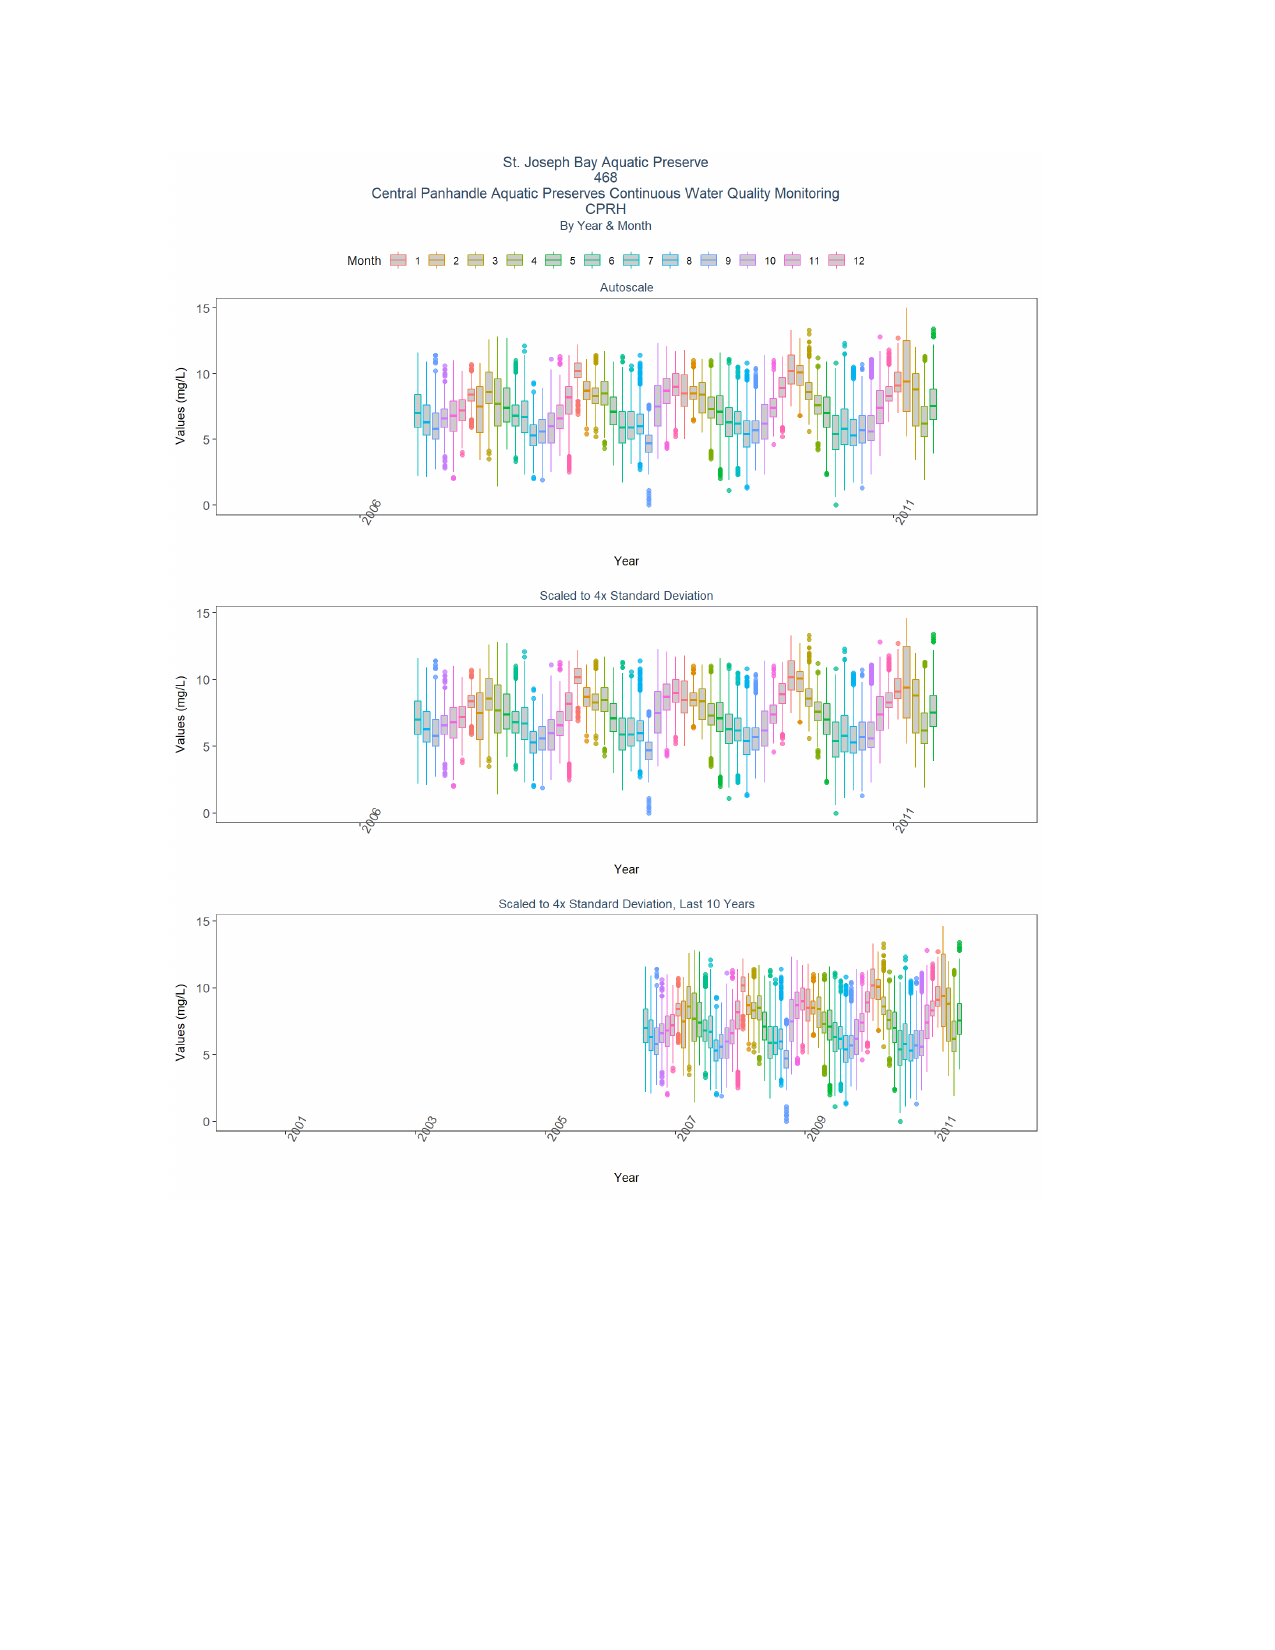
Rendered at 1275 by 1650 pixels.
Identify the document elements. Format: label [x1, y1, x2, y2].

picture [168, 150, 1044, 1200]
